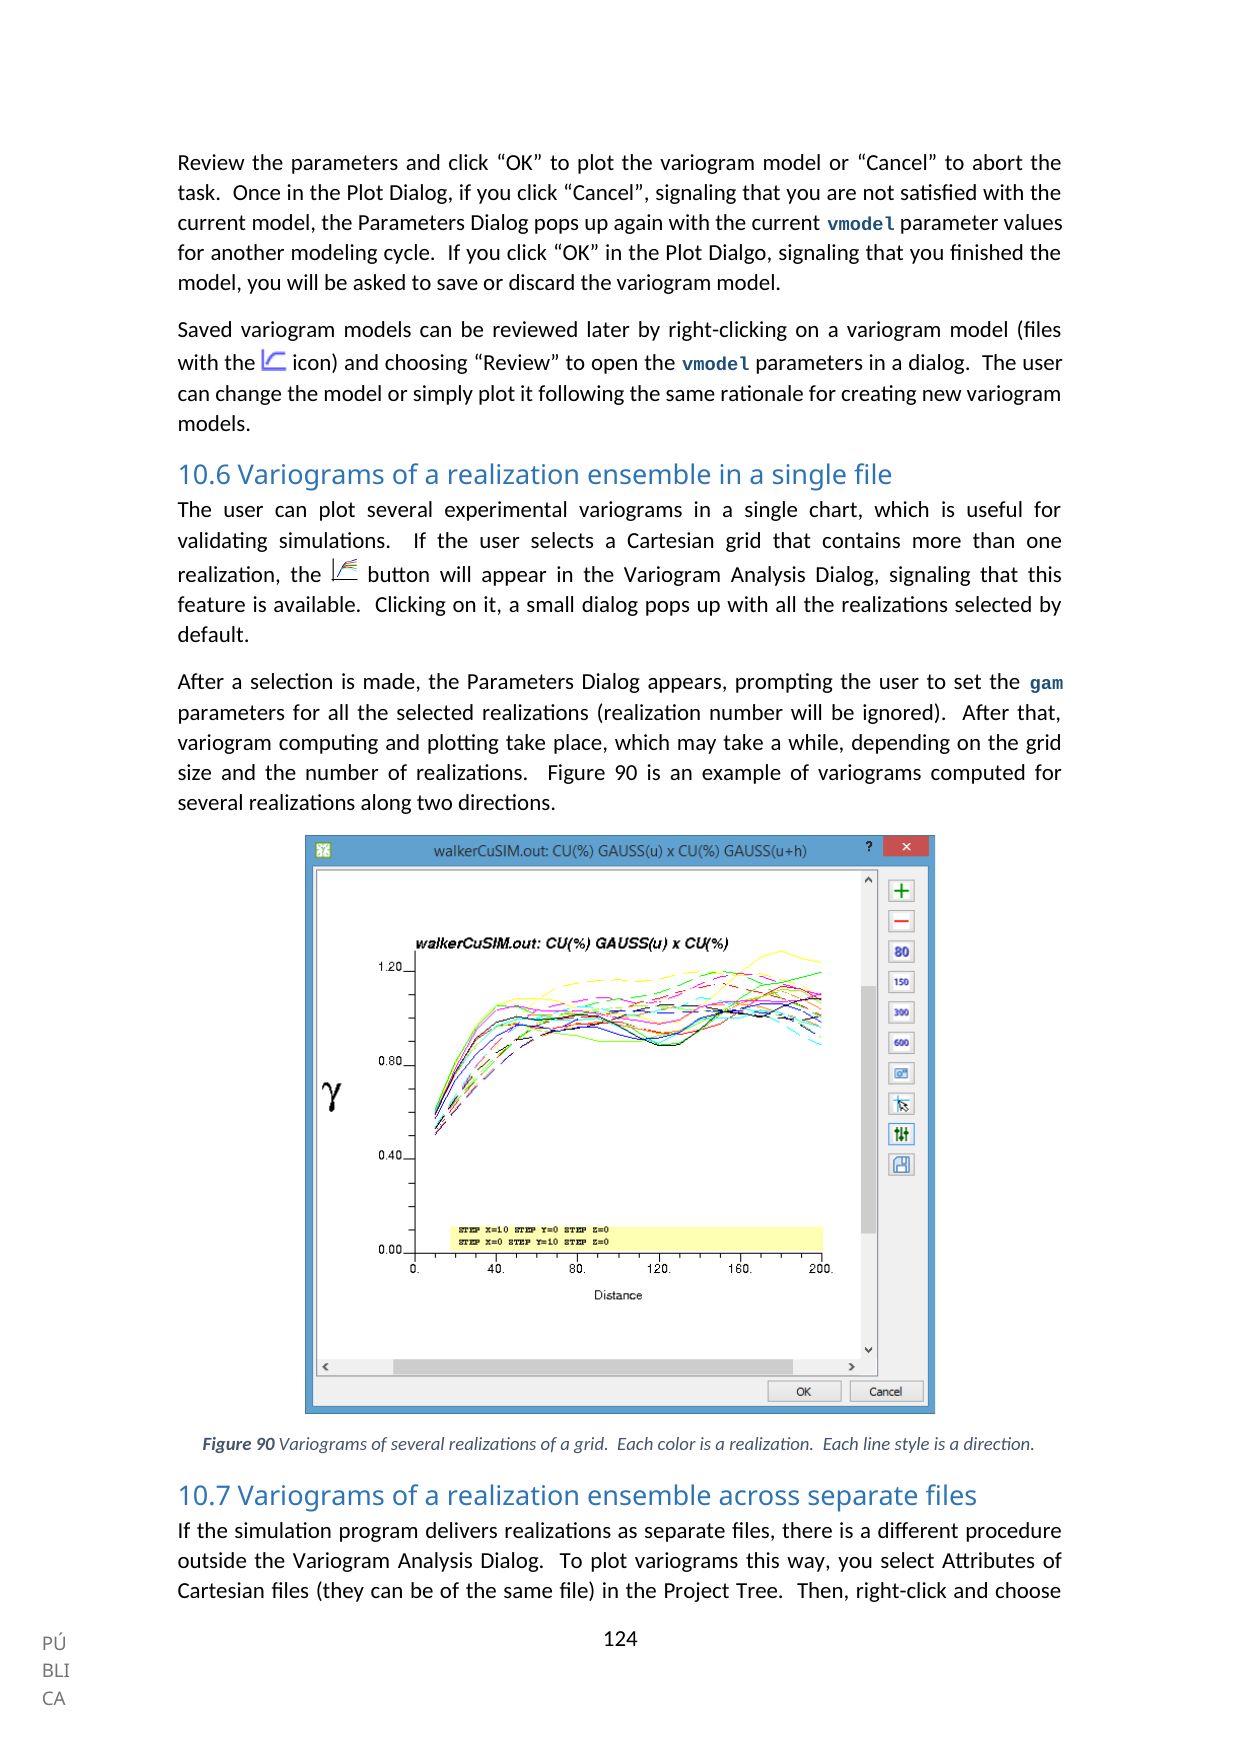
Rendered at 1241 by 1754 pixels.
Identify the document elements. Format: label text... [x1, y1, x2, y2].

picture [261, 345, 287, 371]
text Saved variogram models can be reviewed later by right-clicking on a variogram model (files with the icon) and choosing “Review” to open the vmodel parameters in a dialog. The user can change the model or simply plot it following the same rationale for creating new variogram models. [177, 315, 1063, 437]
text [177, 1516, 1063, 1604]
text Figure 90 Variograms of several realizations of a grid. Each color is a realization. Each line style is a direction. [177, 1432, 1063, 1455]
subtitle Variograms of a realization ensemble across separate files [177, 1476, 1063, 1513]
text After a selection is made, the Parameters Dialog appears, prompting the user to set the gam parameters for all the selected realizations (realization number will be ignored). After that, variogram computing and plotting take place, which may take a while, depending on the grid size and the number of realizations. Figure 89 is an example of variograms computed for several realizations along two directions. [177, 667, 1063, 816]
text Review the parameters and click “OK” to plot the variogram model or “Cancel” to abort the task. Once in the Plot Dialog, if you click “Cancel”, signaling that you are not satisfied with the current model, the Parameters Dialog pops up again with the current vmodel parameter values for another modeling cycle. If you click “OK” in the Plot Dialgo, signaling that you finished the model, you will be asked to save or discard the variogram model. [177, 148, 1063, 296]
text The user can plot several experimental variograms in a single chart, which is useful for validating simulations. If the user selects a Cartesian grid that contains more than one realization, the button will appear in the Variogram Analysis Dialog, signaling that this feature is available. Clicking on it, a small dialog pops up with all the realizations selected by default. [177, 496, 1063, 649]
picture [331, 556, 358, 583]
picture [305, 835, 936, 1414]
subtitle Variograms of a realization ensemble in a single file [177, 456, 1063, 493]
